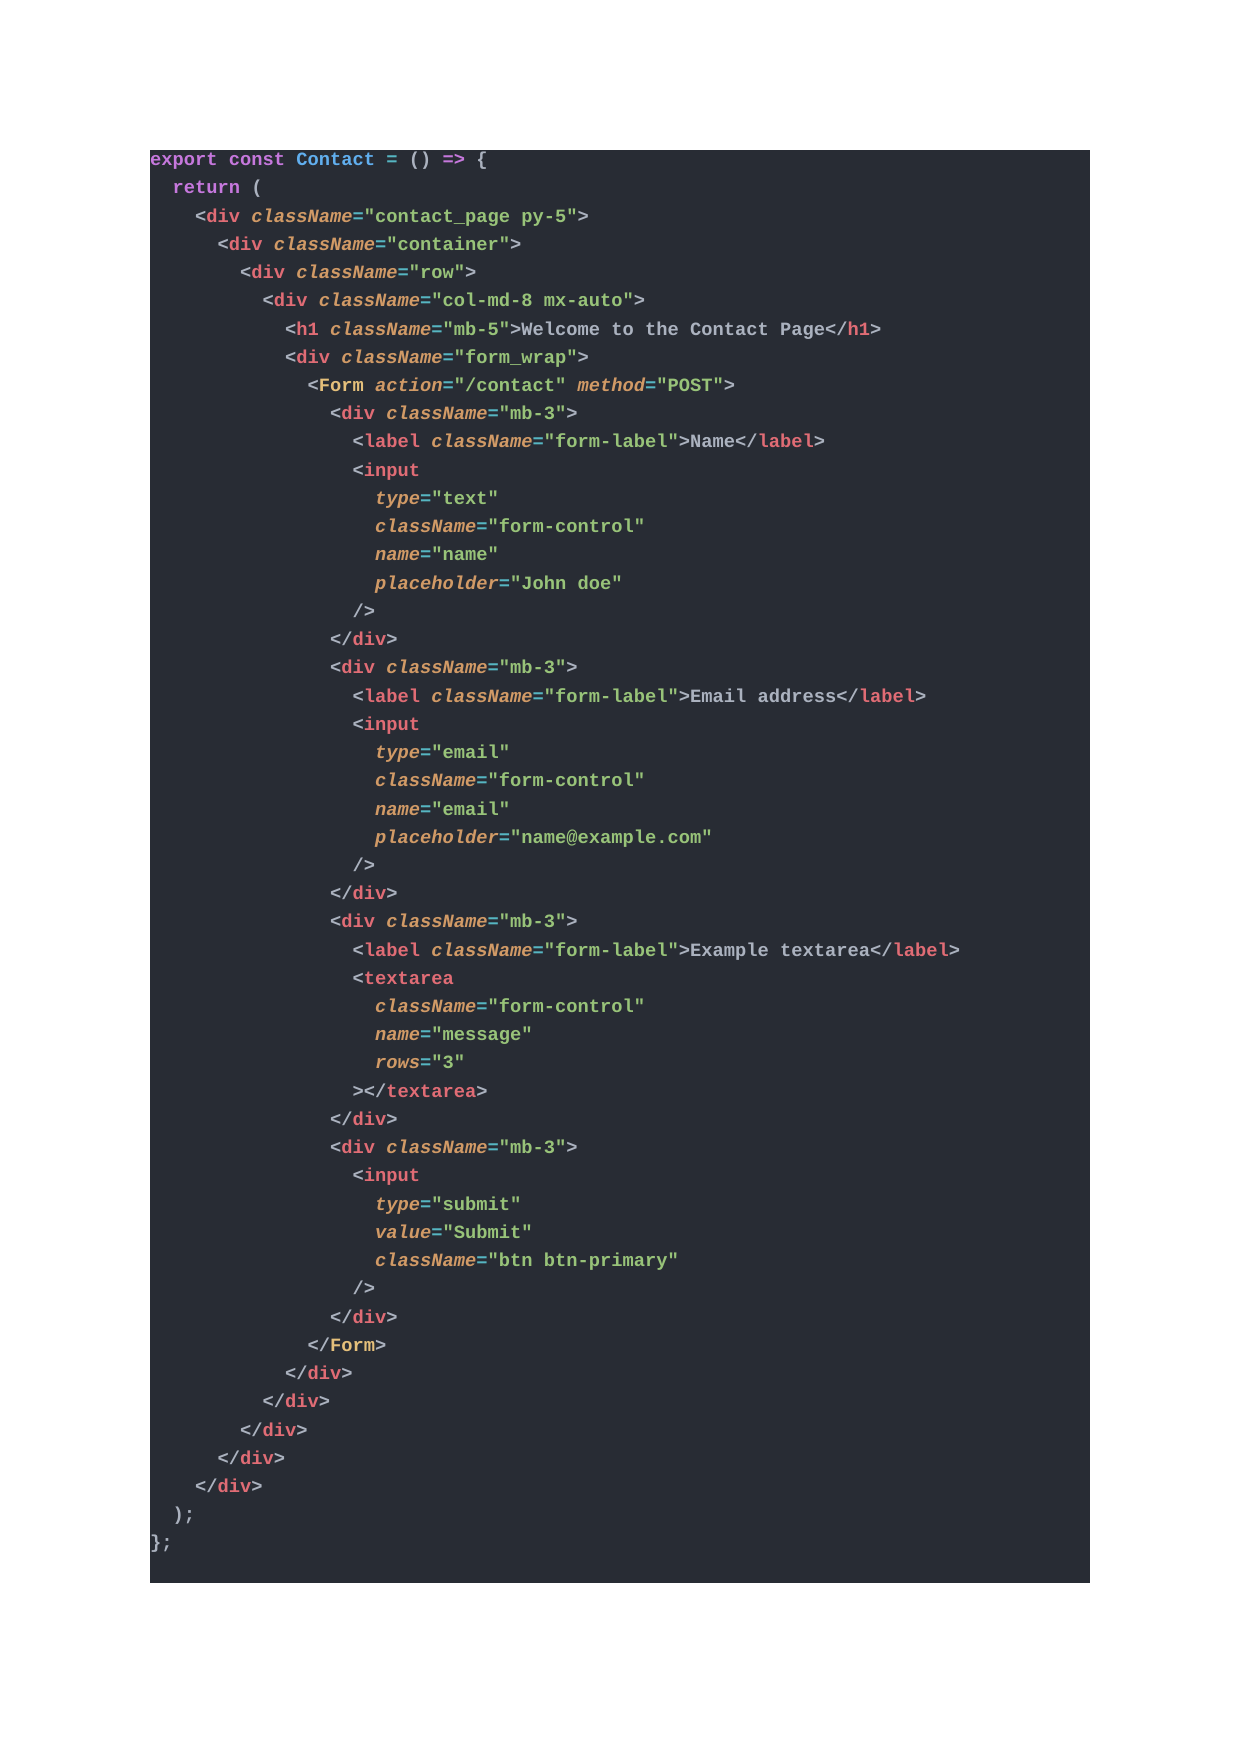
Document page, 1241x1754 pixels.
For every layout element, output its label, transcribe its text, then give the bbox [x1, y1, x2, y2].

text className="form-control" [150, 997, 1090, 1018]
text <div className="row"> [150, 263, 1090, 284]
text placeholder="John doe" [150, 573, 1090, 595]
text <textarea [150, 969, 1090, 990]
text name="email" [150, 799, 1090, 821]
text className="btn btn-primary" [150, 1251, 1090, 1272]
text <input [150, 1166, 1090, 1187]
text <label className="form-label">Example textarea</label> [150, 940, 1090, 962]
text type="text" [150, 489, 1090, 510]
text <div className="container"> [150, 235, 1090, 256]
text </div> [150, 1420, 1090, 1442]
text <div className="form_wrap"> [150, 348, 1090, 369]
text name="message" [150, 1025, 1090, 1046]
text <div className="mb-3"> [150, 658, 1090, 679]
text placeholder="name@example.com" [150, 827, 1090, 849]
text </div> [150, 1477, 1090, 1498]
text <div className="col-md-8 mx-auto"> [150, 291, 1090, 312]
text </div> [150, 1364, 1090, 1385]
text <div className="contact_page py-5"> [150, 206, 1090, 228]
text return ( [150, 178, 1090, 199]
text /> [150, 602, 1090, 623]
text value="Submit" [150, 1223, 1090, 1244]
text <input [150, 461, 1090, 482]
text <div className="mb-3"> [150, 404, 1090, 425]
text </div> [150, 630, 1090, 651]
text <div className="mb-3"> [150, 1138, 1090, 1159]
text <label className="form-label">Email address</label> [150, 686, 1090, 708]
text <Form action="/contact" method="POST"> [150, 376, 1090, 397]
text /> [150, 1279, 1090, 1300]
text ); [150, 1505, 1090, 1526]
text className="form-control" [150, 771, 1090, 792]
text ></textarea> [150, 1082, 1090, 1103]
text </div> [150, 1307, 1090, 1329]
text className="form-control" [150, 517, 1090, 538]
text type="email" [150, 743, 1090, 764]
text </div> [150, 1392, 1090, 1413]
text rows="3" [150, 1053, 1090, 1074]
text export const Contact = () => { [150, 150, 1090, 171]
text name="name" [150, 545, 1090, 566]
text <label className="form-label">Name</label> [150, 432, 1090, 453]
text <div className="mb-3"> [150, 912, 1090, 933]
text <h1 className="mb-5">Welcome to the Contact Page</h1> [150, 319, 1090, 341]
text </div> [150, 884, 1090, 905]
text <input [150, 714, 1090, 736]
text </div> [150, 1110, 1090, 1131]
text </div> [150, 1448, 1090, 1470]
text type="submit" [150, 1194, 1090, 1216]
text /> [150, 856, 1090, 877]
text }; [150, 1533, 1090, 1554]
text </Form> [150, 1336, 1090, 1357]
